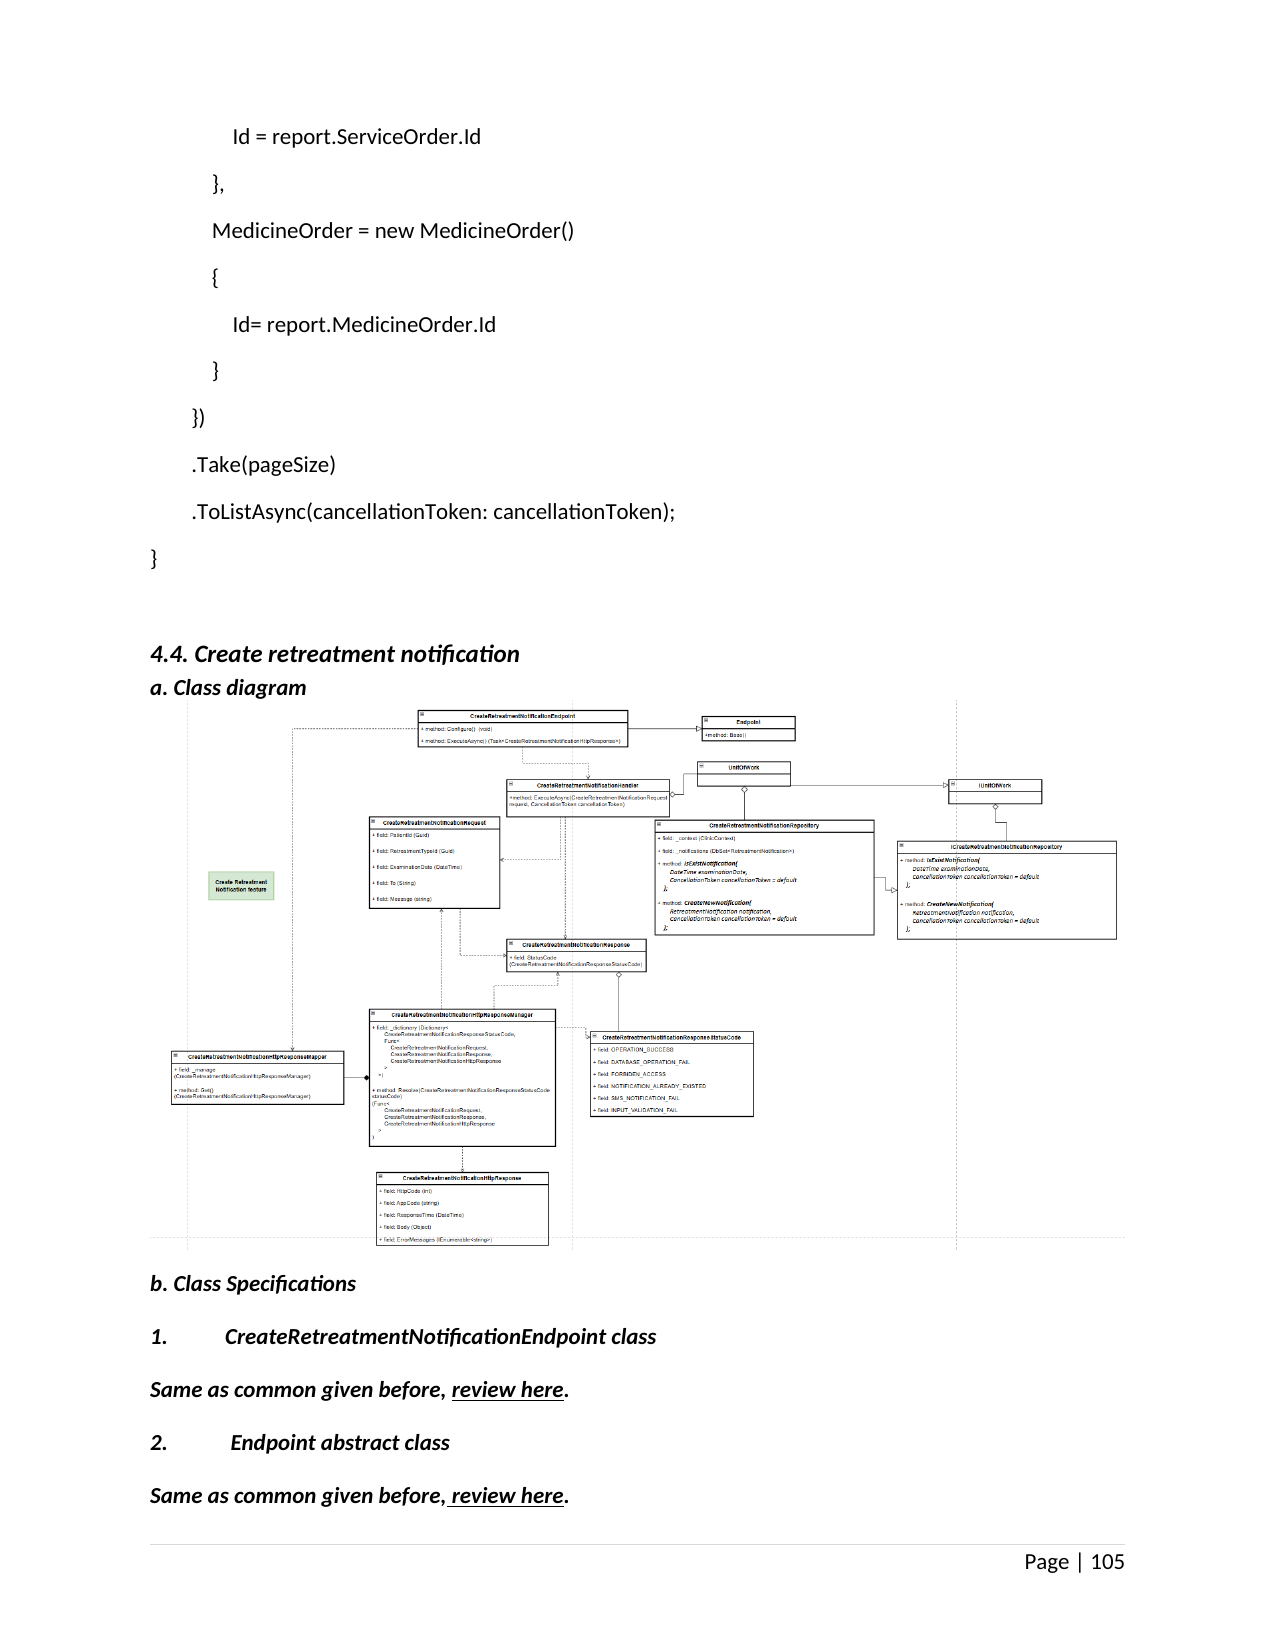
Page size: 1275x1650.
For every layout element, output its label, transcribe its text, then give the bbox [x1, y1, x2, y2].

subtitle 4.4. Create retreatment notification [150, 638, 1125, 668]
text } [150, 357, 1125, 385]
text } [150, 544, 1125, 572]
text MedicineOrder = new MedicineOrder() [150, 216, 1125, 244]
picture [150, 700, 1125, 1251]
subtitle b. Class Specifications [150, 1269, 1125, 1297]
text { [150, 263, 1125, 291]
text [150, 1376, 1125, 1403]
text .ToListAsync(cancellationToken: cancellationToken); [150, 497, 1125, 525]
text Id = report.ServiceOrder.Id [150, 122, 1125, 150]
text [150, 1482, 1125, 1509]
text }) [150, 403, 1125, 432]
subtitle a. Class diagram [150, 673, 1125, 700]
text Id= report.MedicineOrder.Id [150, 310, 1125, 338]
text }, [150, 169, 1125, 197]
text 1. CreateRetreatmentNotificationEndpoint class [150, 1322, 1125, 1351]
text .Take(pageSize) [150, 450, 1125, 478]
text 2. Endpoint abstract class [150, 1428, 1125, 1457]
